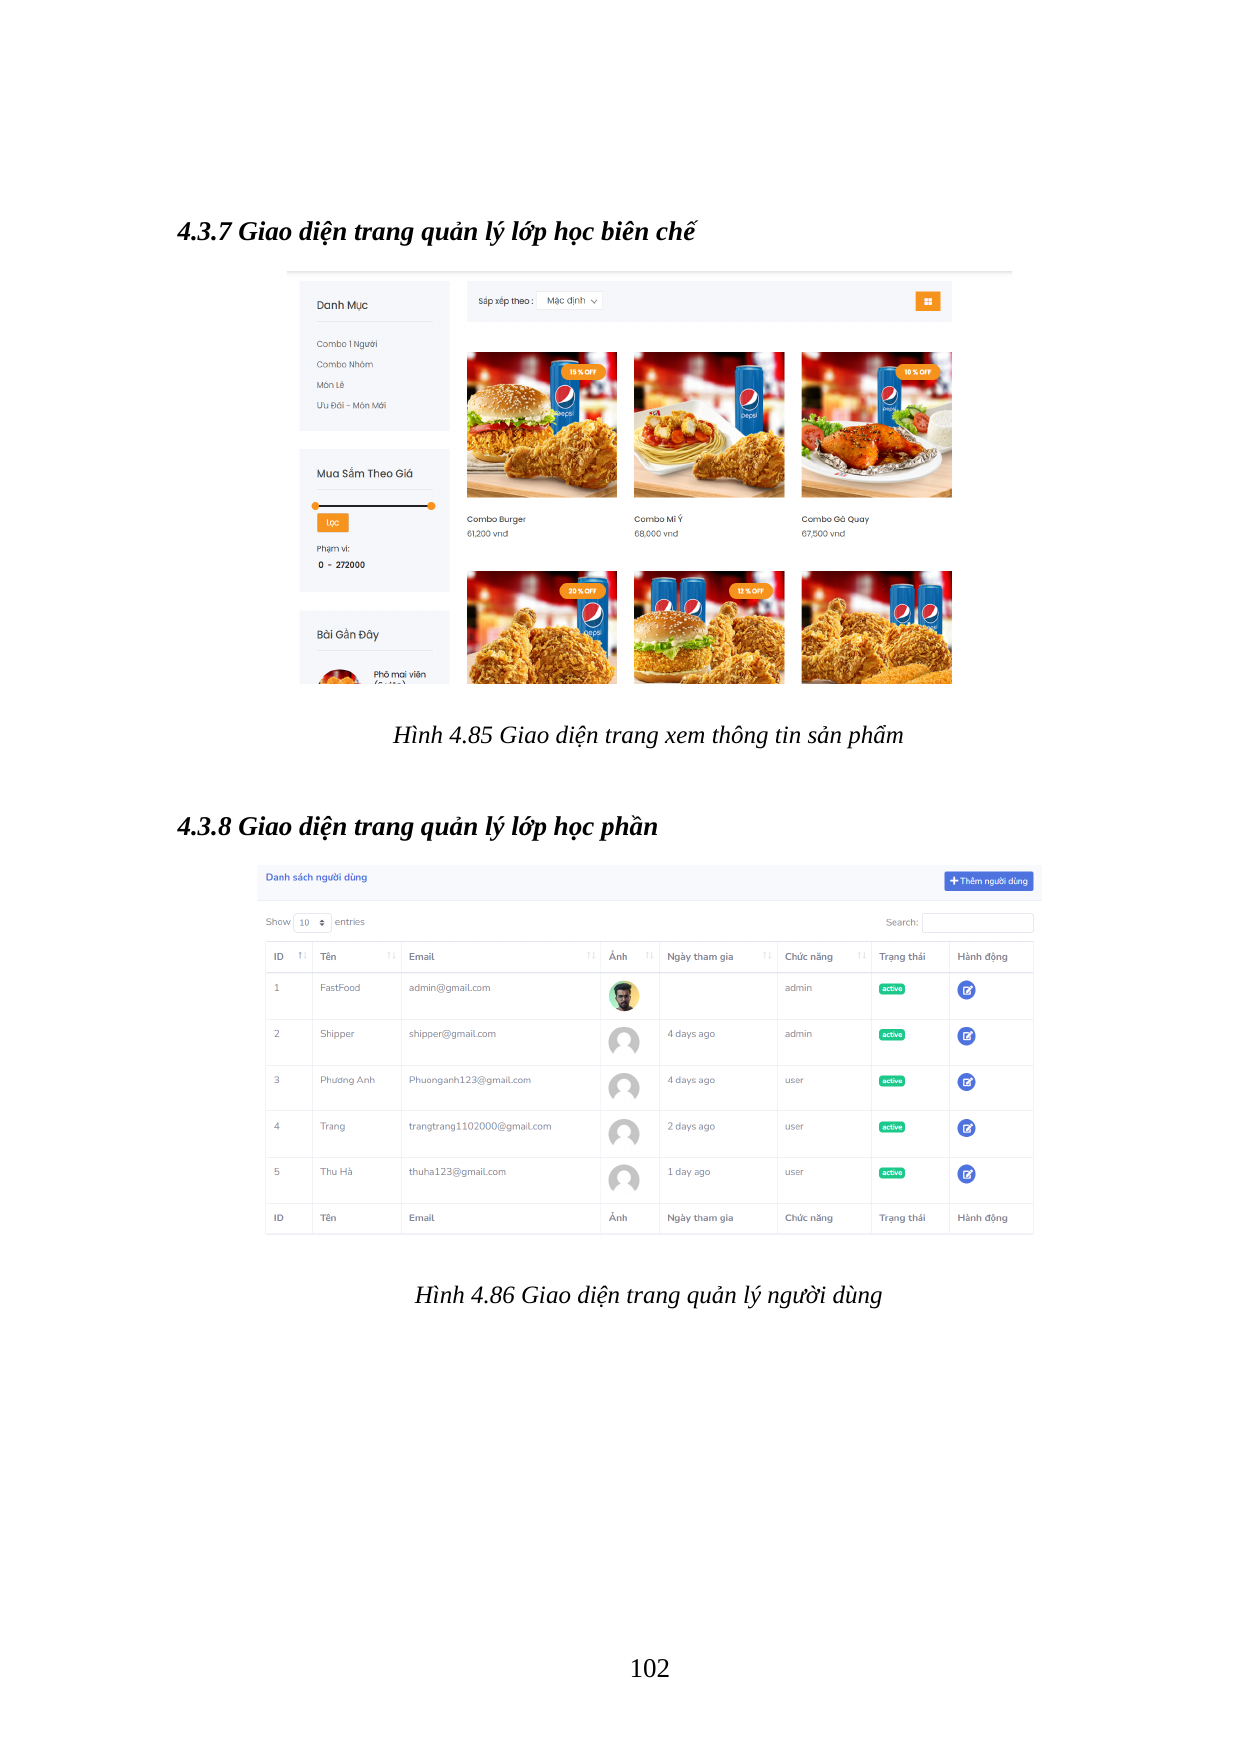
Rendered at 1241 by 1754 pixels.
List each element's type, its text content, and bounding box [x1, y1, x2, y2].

subtitle Giao diện trang quản lý lớp học biên chế [177, 215, 1122, 246]
subtitle Giao diện trang quản lý lớp học phần [177, 809, 1122, 841]
picture [257, 865, 1042, 1244]
picture [286, 271, 1013, 684]
